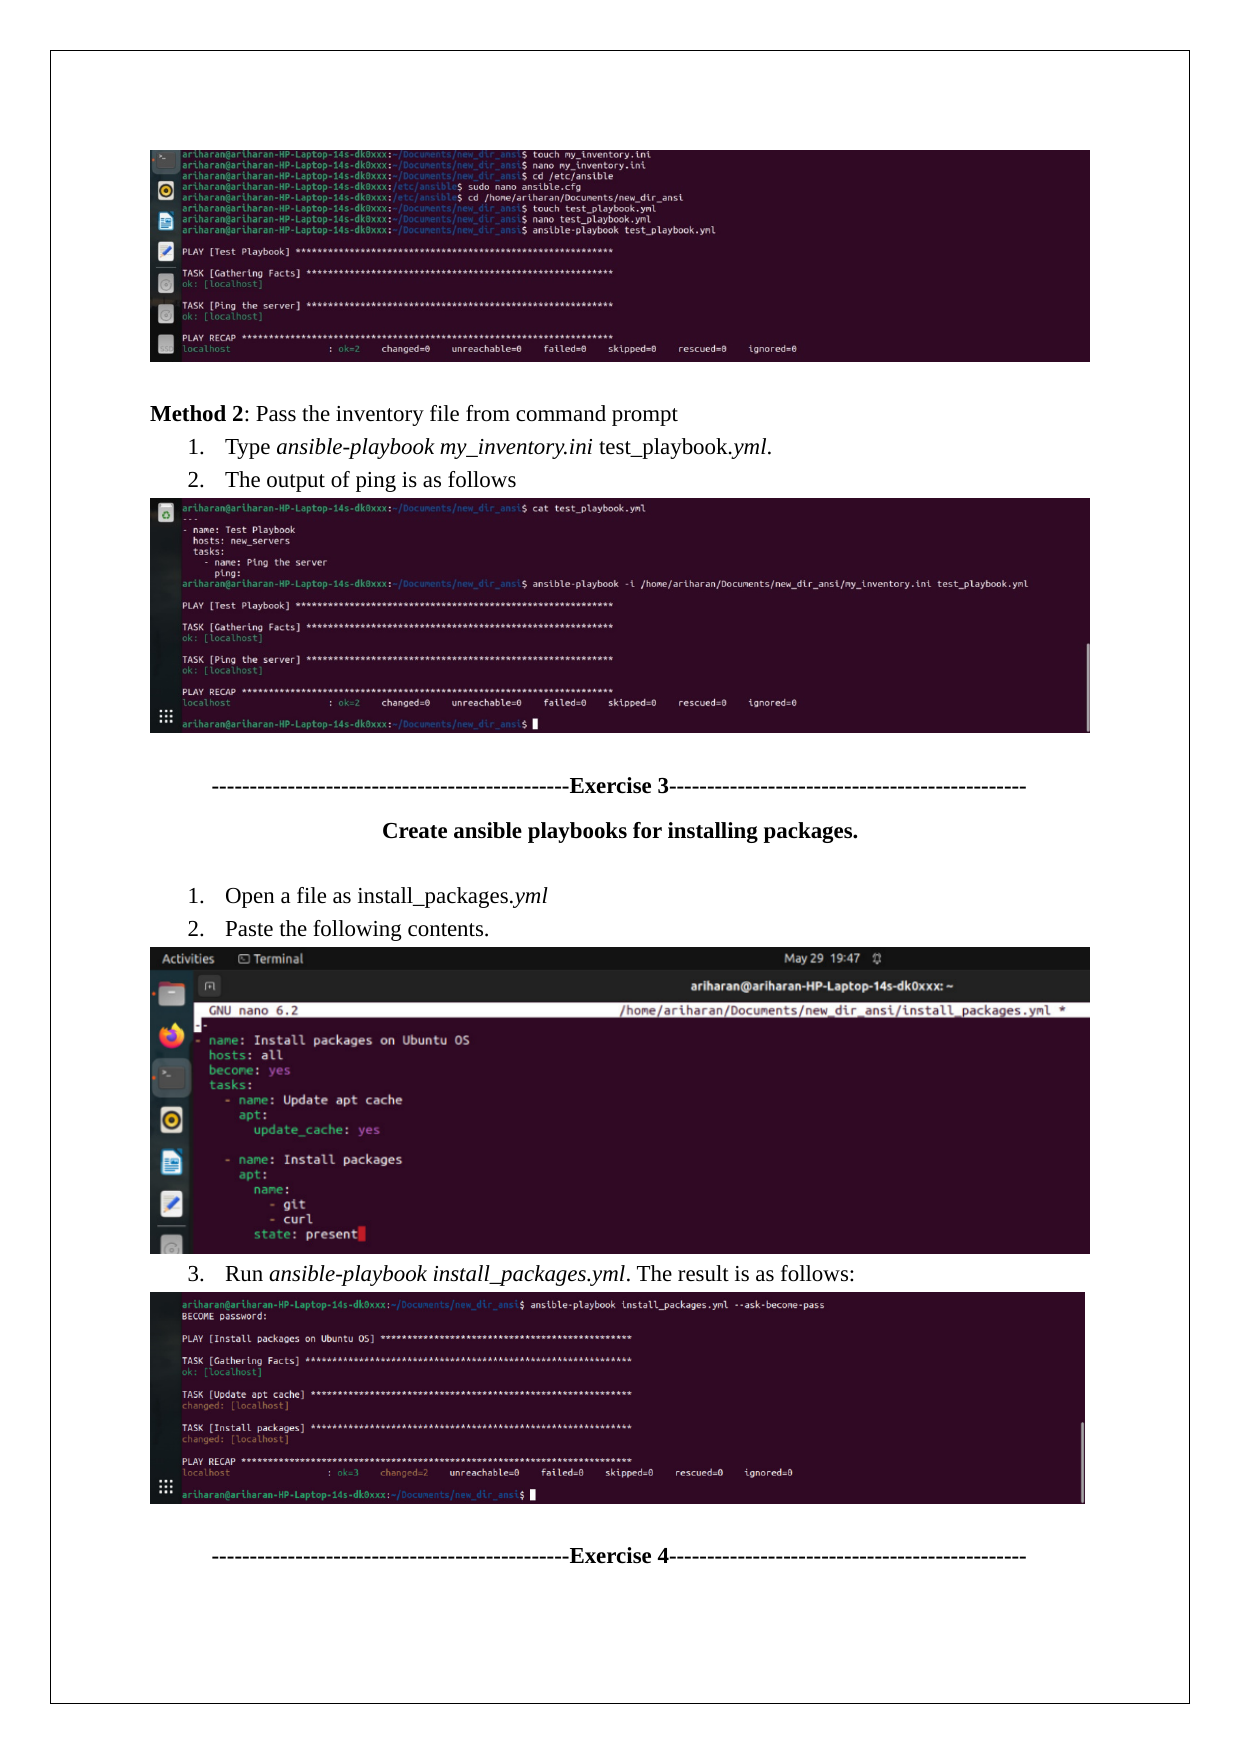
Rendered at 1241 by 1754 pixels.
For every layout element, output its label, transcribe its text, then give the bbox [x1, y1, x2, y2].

list Type ansible-playbook my_inventory.ini test_playbook.yml. [187, 433, 1090, 459]
text -----------------------------------------------Exercise 4----------------------------------------------- [150, 1542, 1090, 1568]
list The output of ping is as follows [187, 466, 1090, 492]
list Paste the following contents. [187, 915, 1090, 941]
picture [150, 1292, 1085, 1504]
text Create ansible playbooks for installing packages. [150, 817, 1090, 843]
text Method 2: Pass the inventory file from command prompt [150, 400, 1090, 427]
list Run ansible-playbook install_packages.yml. The result is as follows: [187, 1259, 1090, 1286]
picture [150, 498, 1090, 733]
text -----------------------------------------------Exercise 3----------------------------------------------- [150, 772, 1090, 798]
picture [150, 150, 1090, 362]
picture [150, 947, 1090, 1254]
list Open a file as install_packages.yml [187, 882, 1090, 908]
